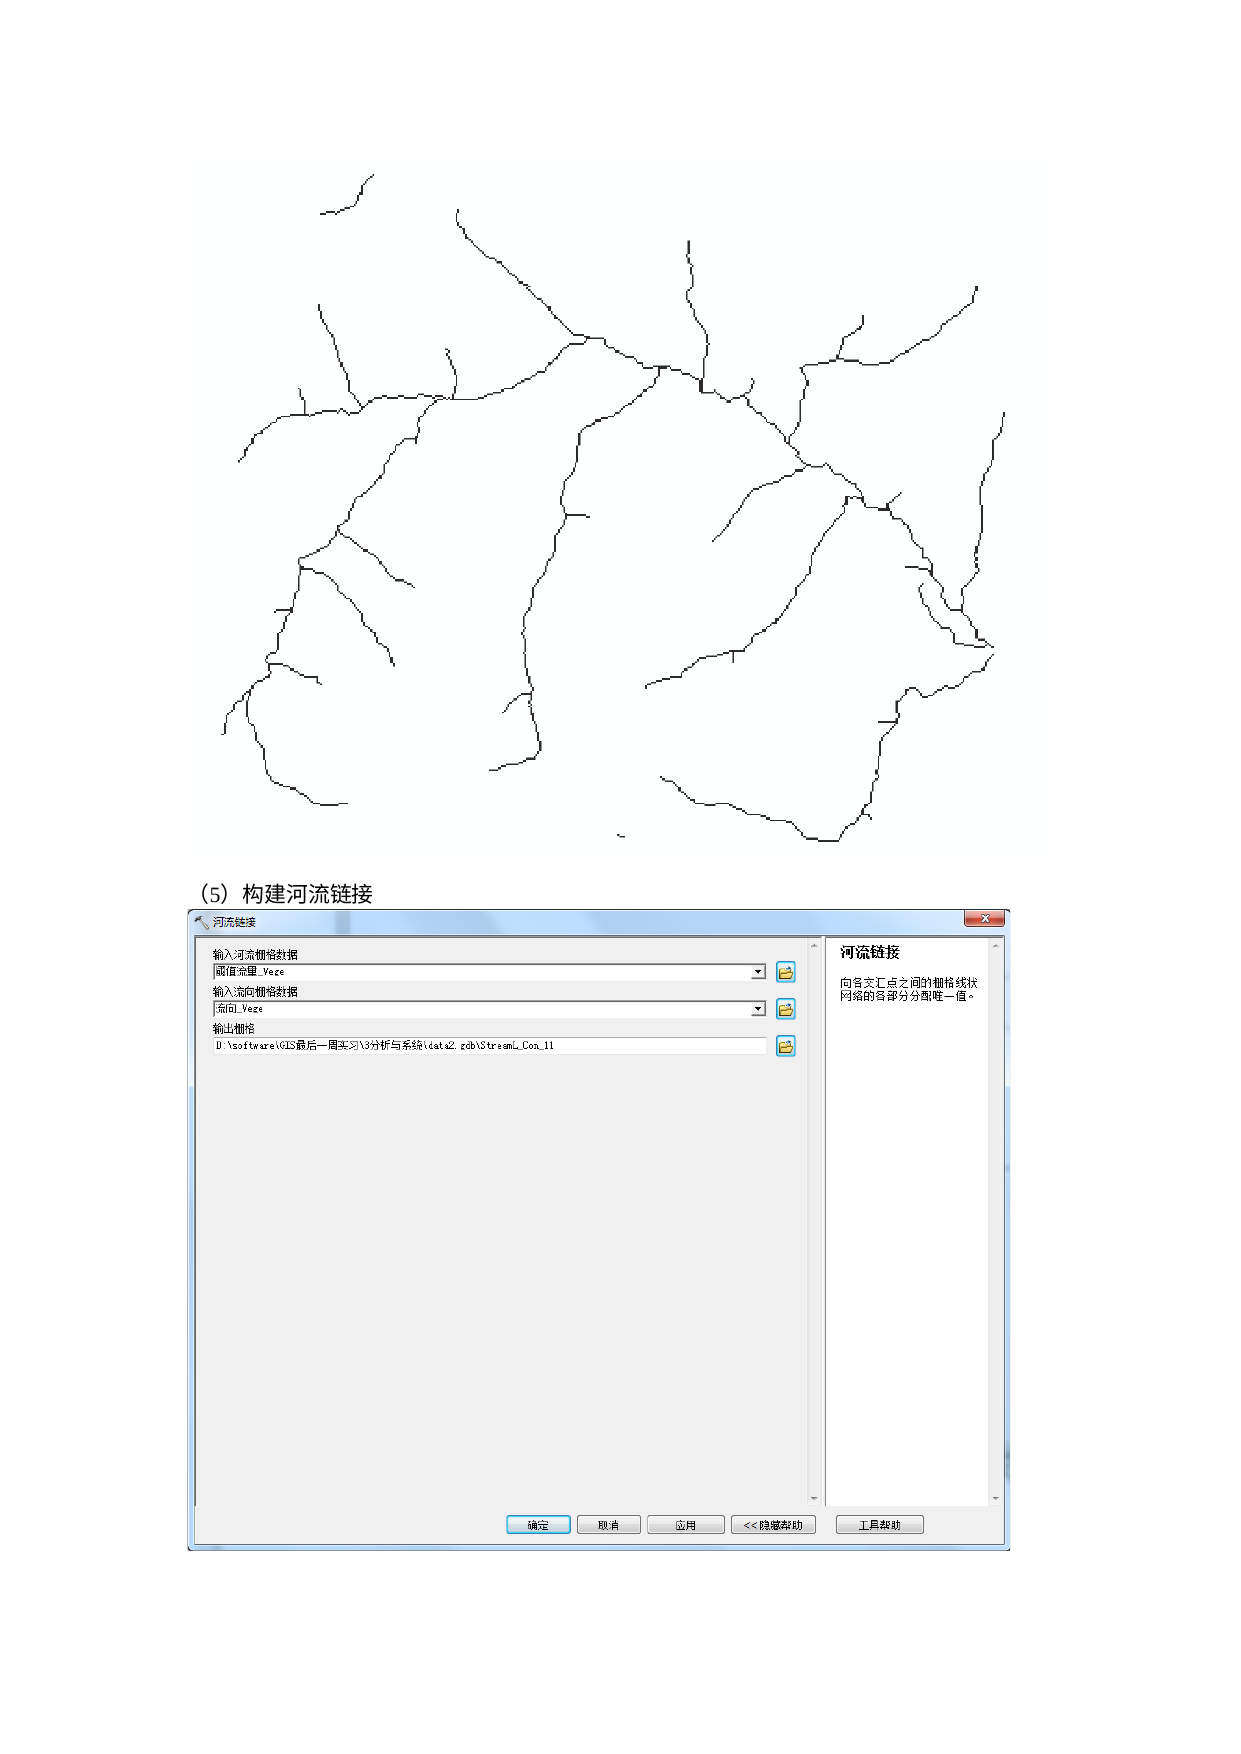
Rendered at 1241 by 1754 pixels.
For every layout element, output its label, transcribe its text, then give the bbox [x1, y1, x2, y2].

picture [187, 909, 1011, 1551]
picture [187, 162, 1053, 860]
text （5）构建河流链接 [187, 877, 1053, 909]
